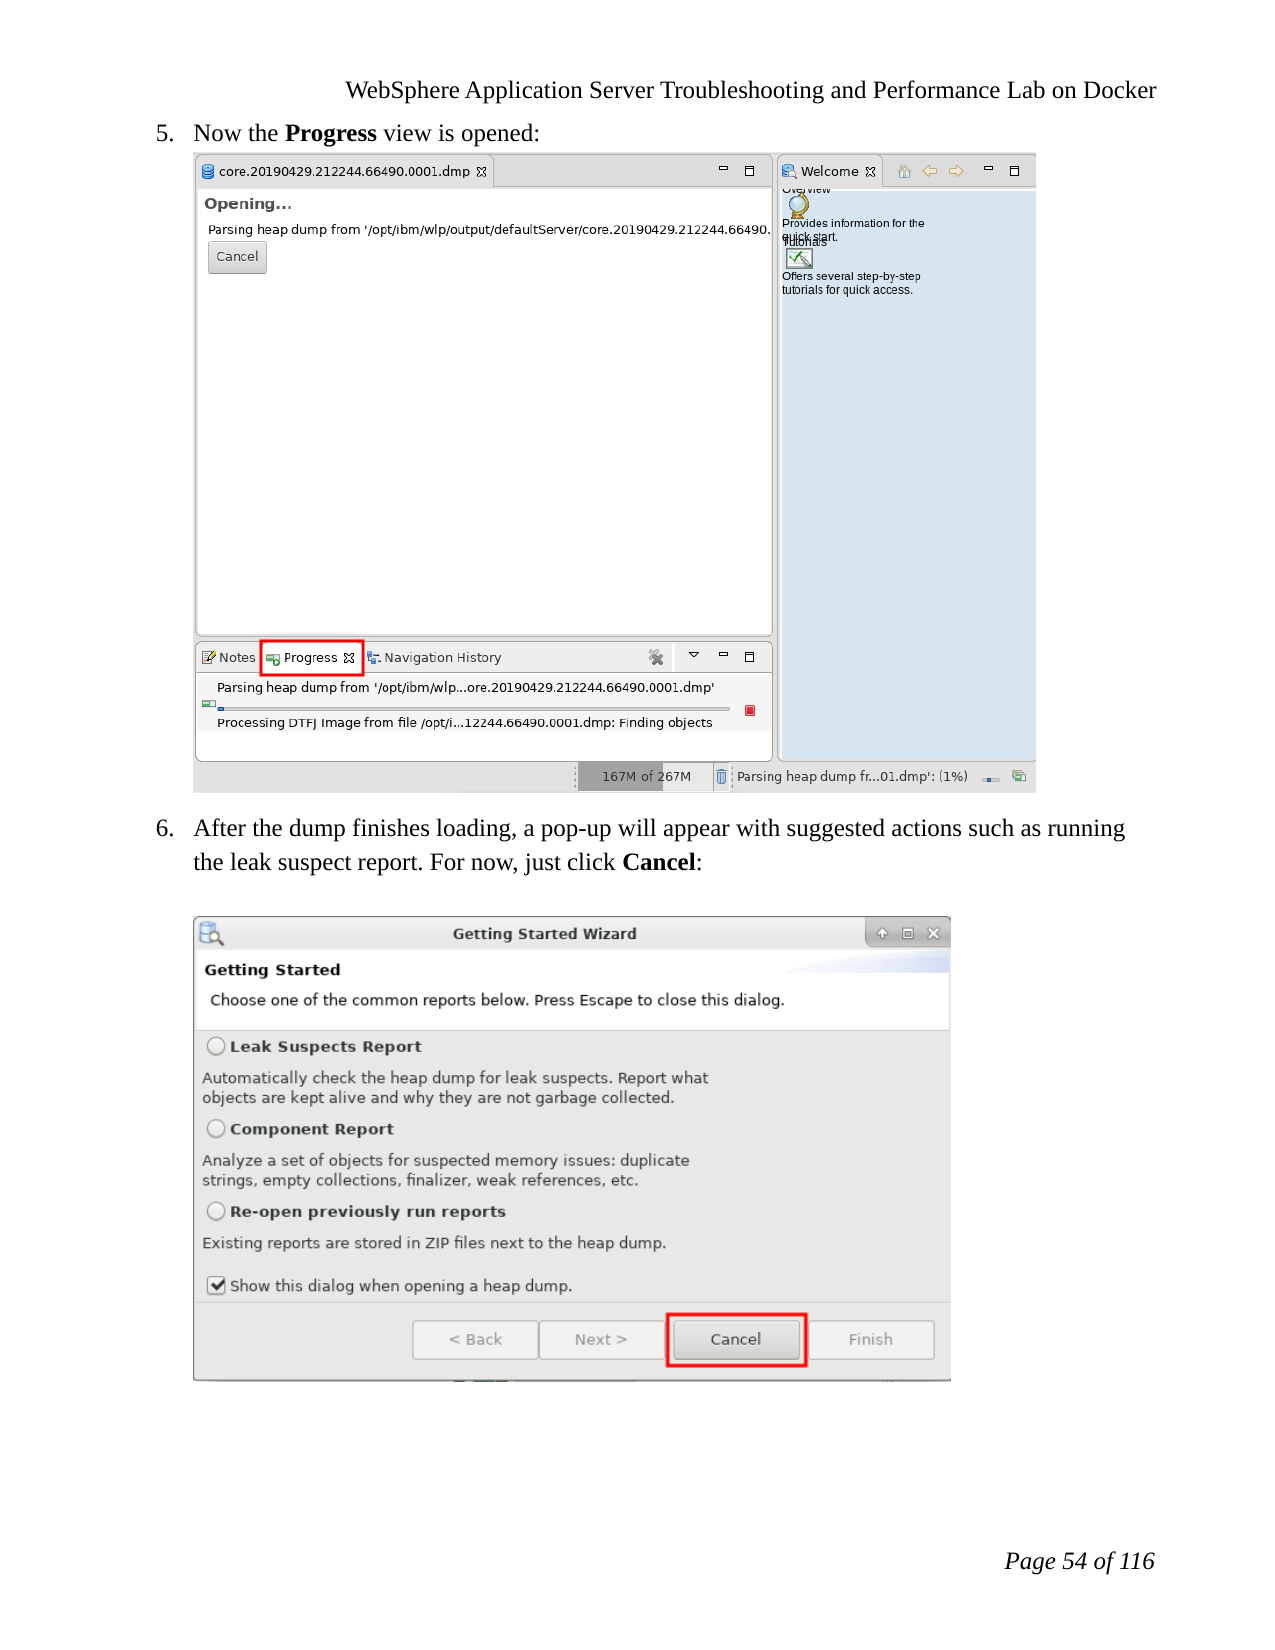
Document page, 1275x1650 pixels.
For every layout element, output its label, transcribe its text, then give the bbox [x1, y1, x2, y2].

picture [193, 152, 1037, 793]
picture [193, 916, 951, 1382]
